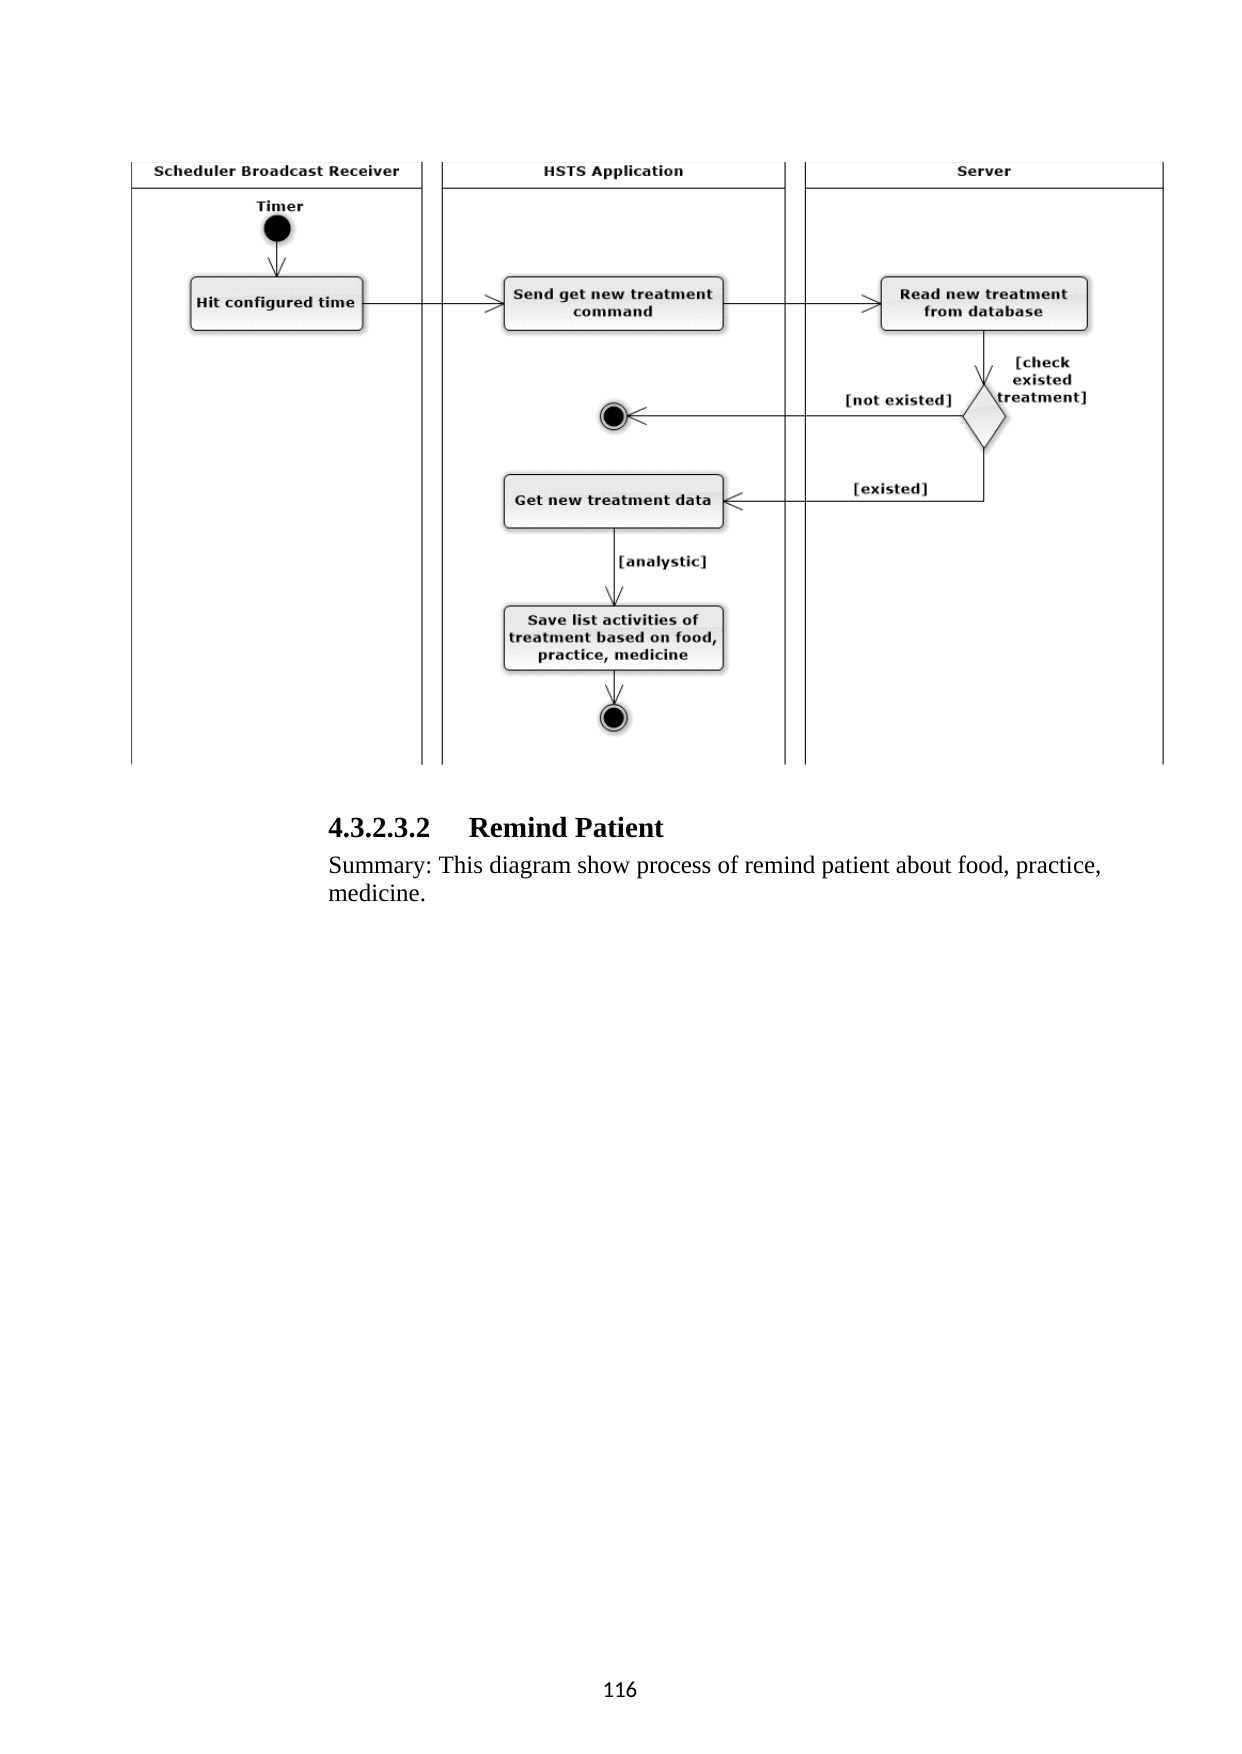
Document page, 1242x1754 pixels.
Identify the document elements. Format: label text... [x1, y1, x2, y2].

subtitle Remind Patient [328, 810, 1146, 843]
text Summary: This diagram show process of remind patient about food, practice, medicine. [328, 850, 1146, 907]
picture [131, 162, 1184, 785]
